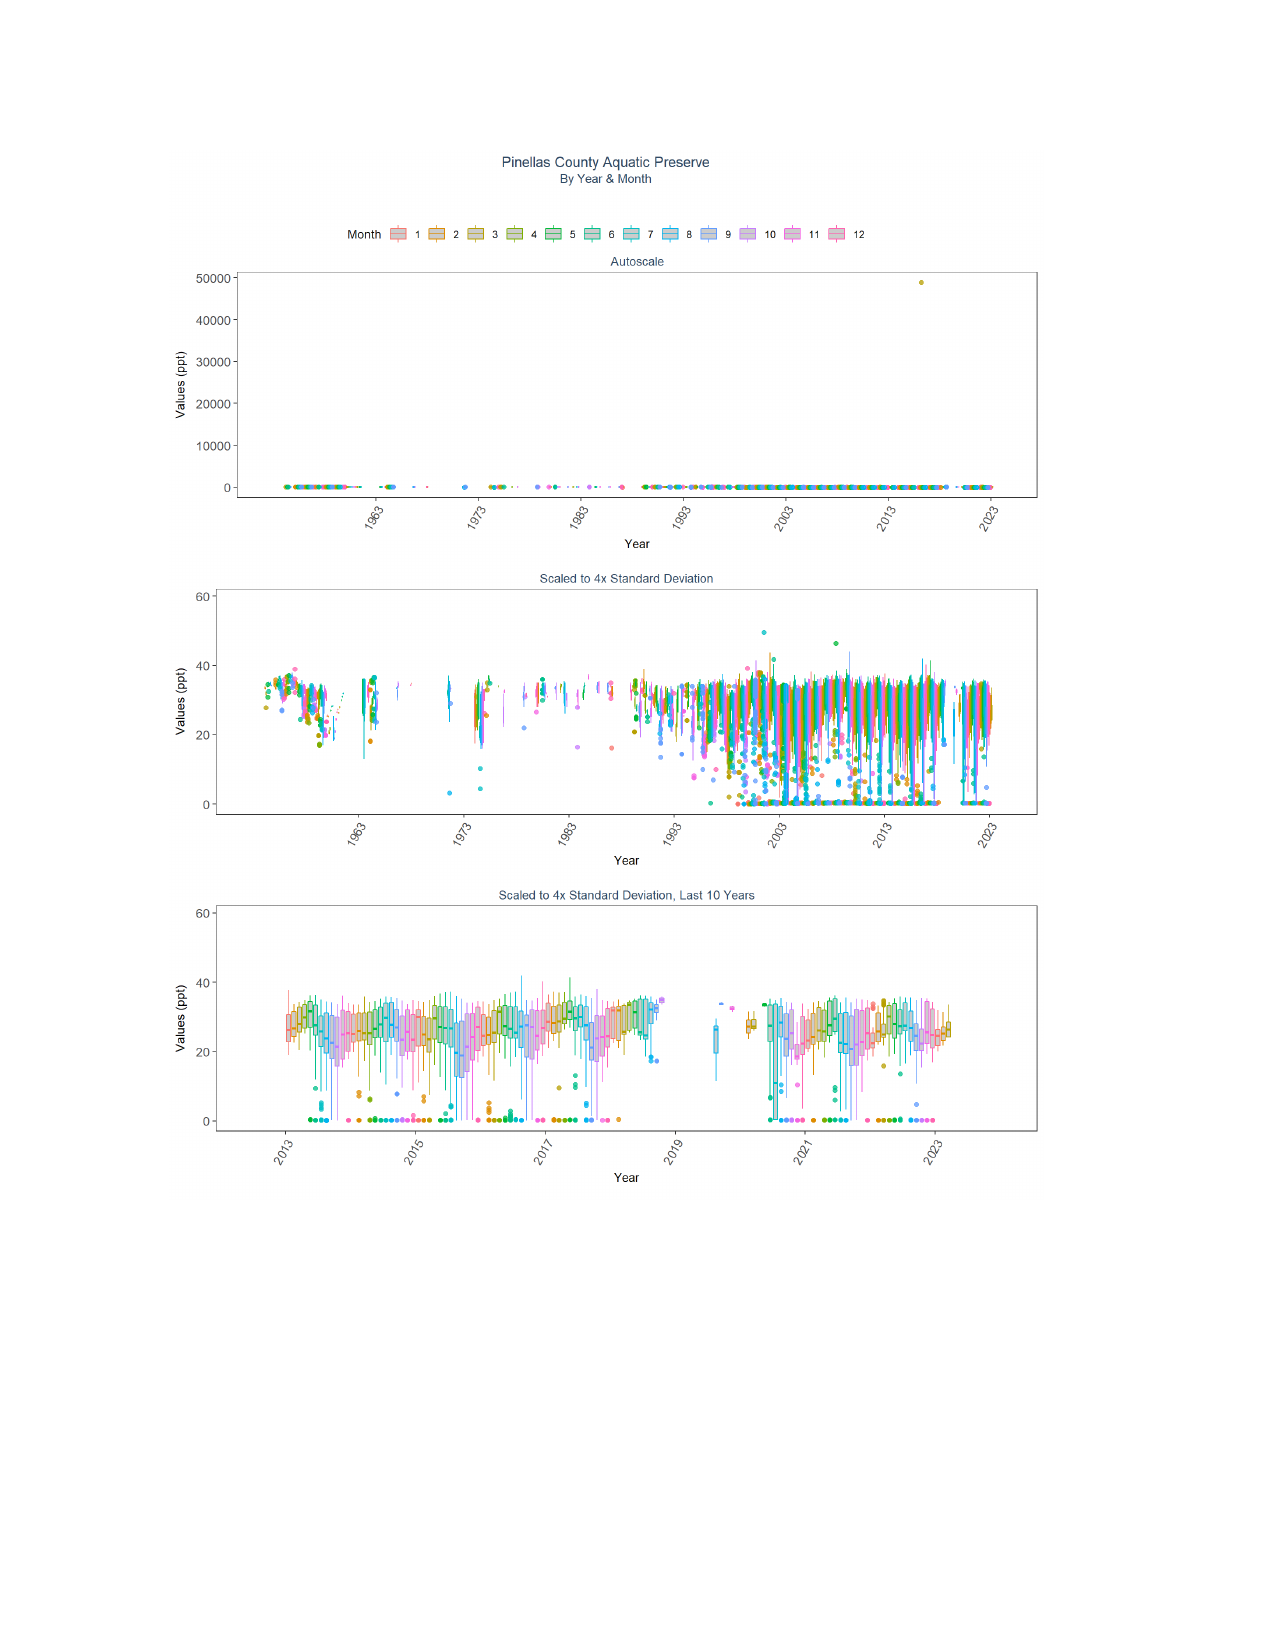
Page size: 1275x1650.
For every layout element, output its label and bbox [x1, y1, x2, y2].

picture [168, 150, 1044, 1200]
